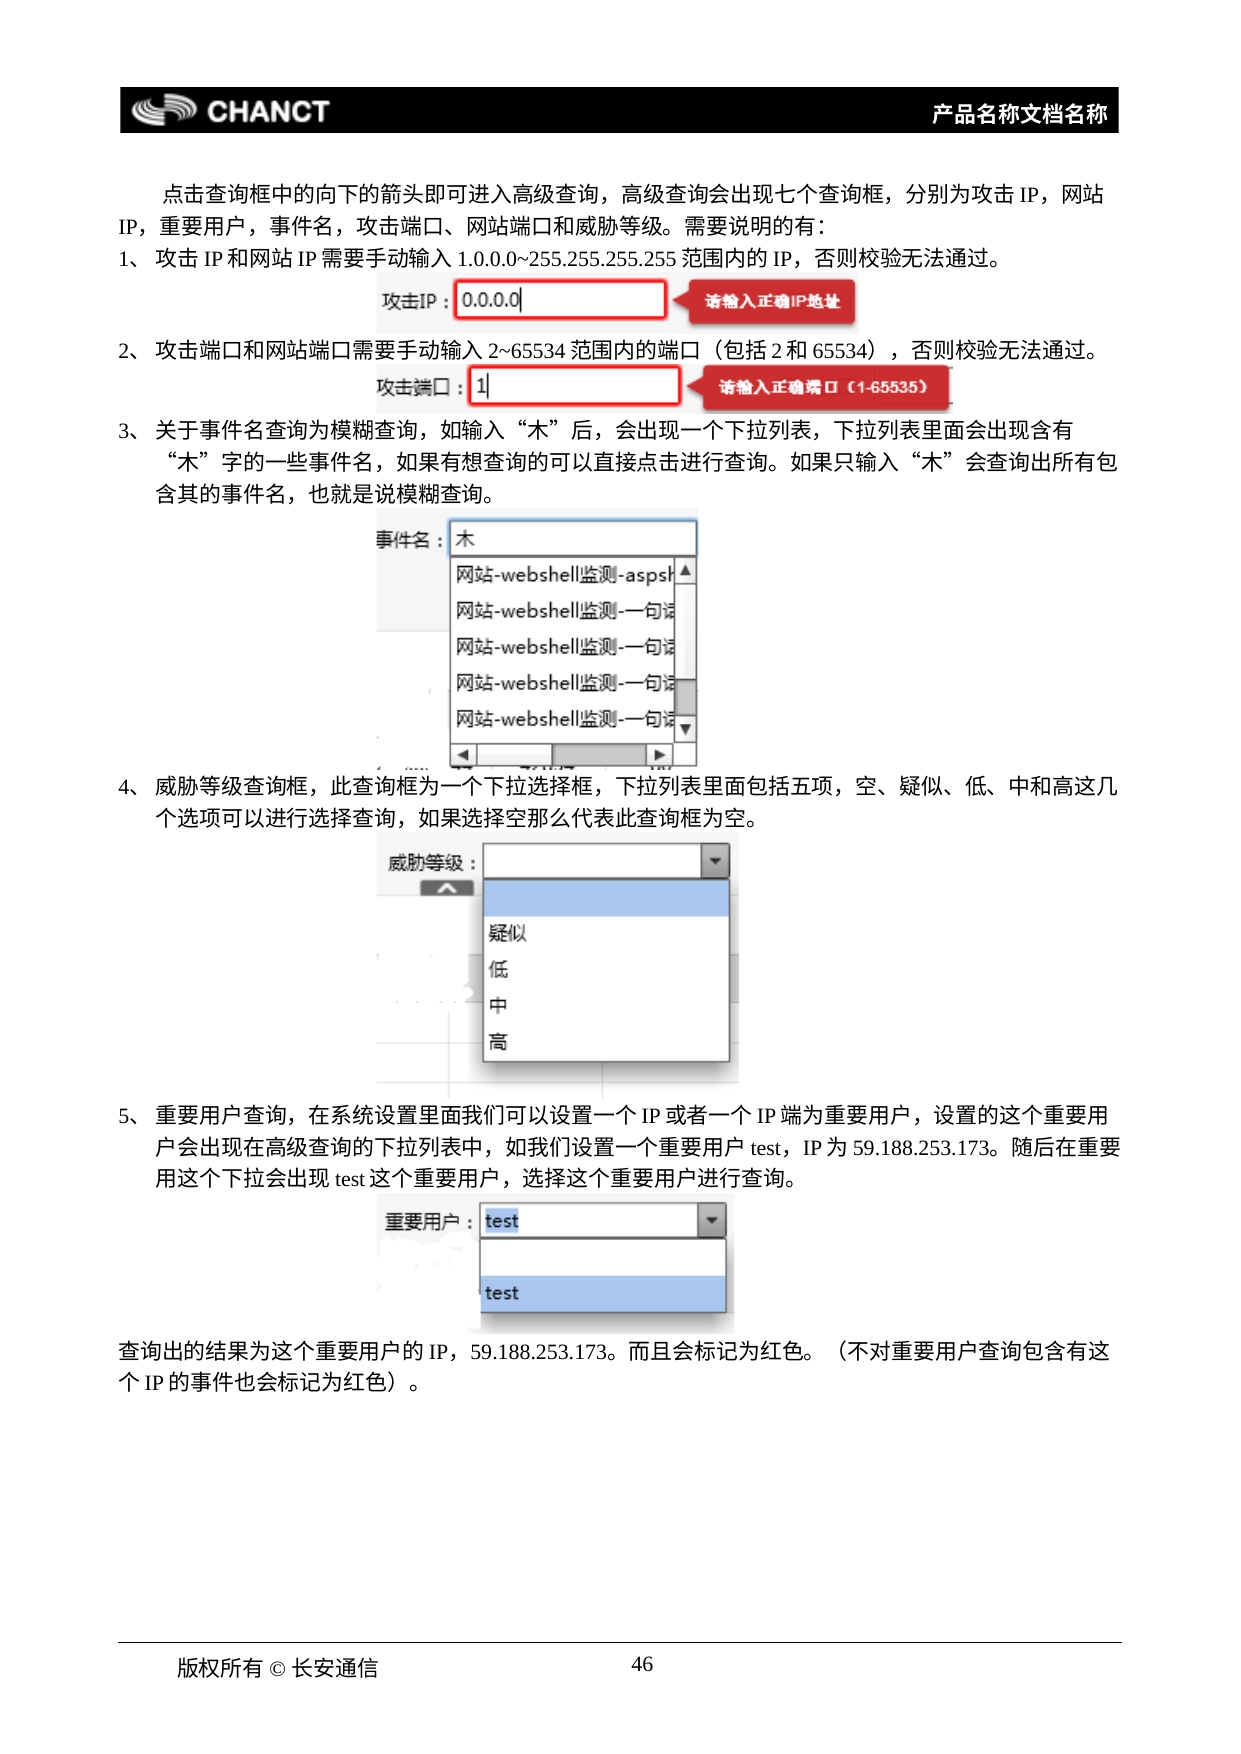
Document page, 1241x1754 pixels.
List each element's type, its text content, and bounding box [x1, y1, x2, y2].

picture [120, 87, 1119, 133]
list 关于事件名查询为模糊查询，如输入“木”后，会出现一个下拉列表，下拉列表里面会出现含有“木”字的一些事件名，如果有想查询的可以直接点击进行查询。如果只输入“木”会查询出所有包含其的事件名，也就是说模糊查询。 [118, 413, 1122, 508]
picture [376, 832, 739, 1099]
picture [376, 272, 860, 334]
list 威胁等级查询框，此查询框为一个下拉选择框，下拉列表里面包括五项，空、疑似、低、中和高这几个选项可以进行选择查询，如果选择空那么代表此查询框为空。 [118, 769, 1122, 832]
picture [376, 364, 954, 414]
list 攻击端口和网站端口需要手动输入2~65534范围内的端口（包括2和65534），否则校验无法通过。 [118, 333, 1122, 365]
picture [376, 508, 699, 770]
list 重要用户查询，在系统设置里面我们可以设置一个IP或者一个IP端为重要用户，设置的这个重要用户会出现在高级查询的下拉列表中，如我们设置一个重要用户test，IP为59.188.253.173。随后在重要用这个下拉会出现test这个重要用户，选择这个重要用户进行查询。 [118, 1098, 1122, 1193]
picture [376, 1193, 735, 1334]
text 查询出的结果为这个重要用户的IP，59.188.253.173。而且会标记为红色。（不对重要用户查询包含有这个IP的事件也会标记为红色）。 [118, 1334, 1122, 1397]
list 攻击IP和网站IP需要手动输入1.0.0.0~255.255.255.255范围内的IP，否则校验无法通过。 [118, 241, 1122, 272]
text 点击查询框中的向下的箭头即可进入高级查询，高级查询会出现七个查询框，分别为攻击IP，网站IP，重要用户，事件名，攻击端口、网站端口和威胁等级。需要说明的有： [118, 177, 1122, 241]
